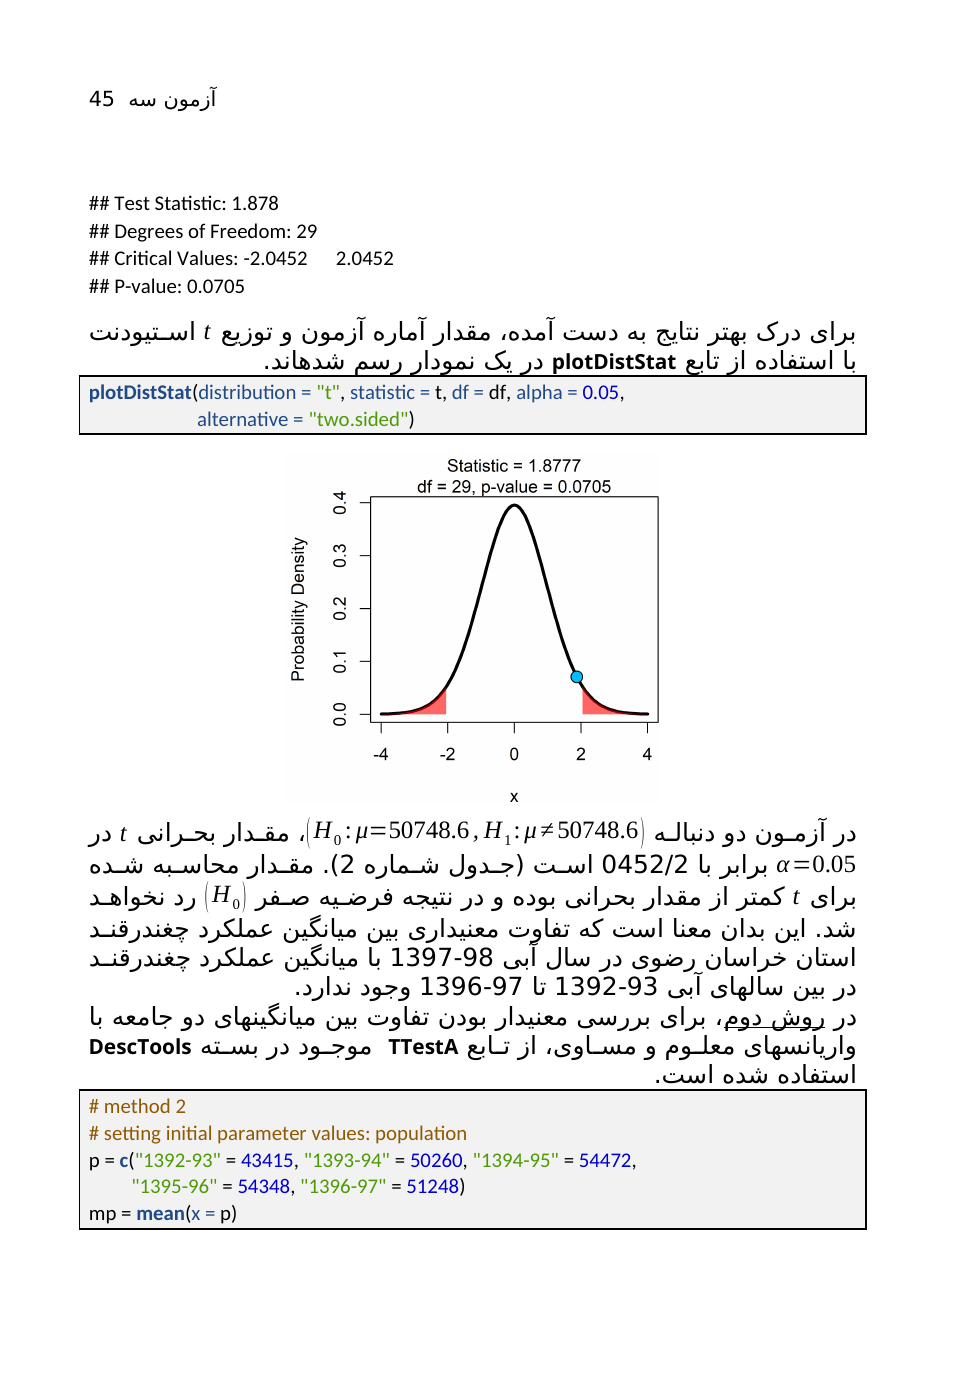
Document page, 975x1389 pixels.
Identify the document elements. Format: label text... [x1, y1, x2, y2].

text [80, 1091, 865, 1228]
text در روش دوم، برای بررسی معنی‏دار بودن تفاوت بین میانگین‏های دو جامعه با واریانس‏های معلوم و مساوی، از تابع TTestA موجود در بسته DescTools استفاده شده است. [89, 1002, 857, 1089]
text برای درک بهتر نتایج به دست آمده، مقدار آماره آزمون و توزیع استیودنت با استفاده از تابع plotDistStat در یک نمودار رسم شده‏اند. [89, 317, 857, 375]
picture [285, 453, 661, 804]
text plotDistStat(distribution = "t", statistic = t, df = df, alpha = 0.05, alternative = "two.sided") [80, 377, 865, 433]
text ## Test Statistic: 1.878 ## Degrees of Freedom: 29 ## Critical Values: -2.0452 2.0452 ## P-value: 0.0705 [89, 136, 857, 298]
text در آزمون دو دنباله ، مقدار بحرانی در برابر با 0452/2 است (جدول شماره 2). مقدار محاسبه شده برای کمتر از مقدار بحرانی بوده و در نتیجه فرضیه صفر رد نخواهد شد. این بدان معنا است که تفاوت معنی‏داری بین میانگین عملکرد چغندرقند استان خراسان رضوی در سال آبی 98-1397 با میانگین عملکرد چغندرقند در بین سال‏های آبی 93-1392 تا 97-1396 وجود ندارد. [89, 816, 857, 1002]
